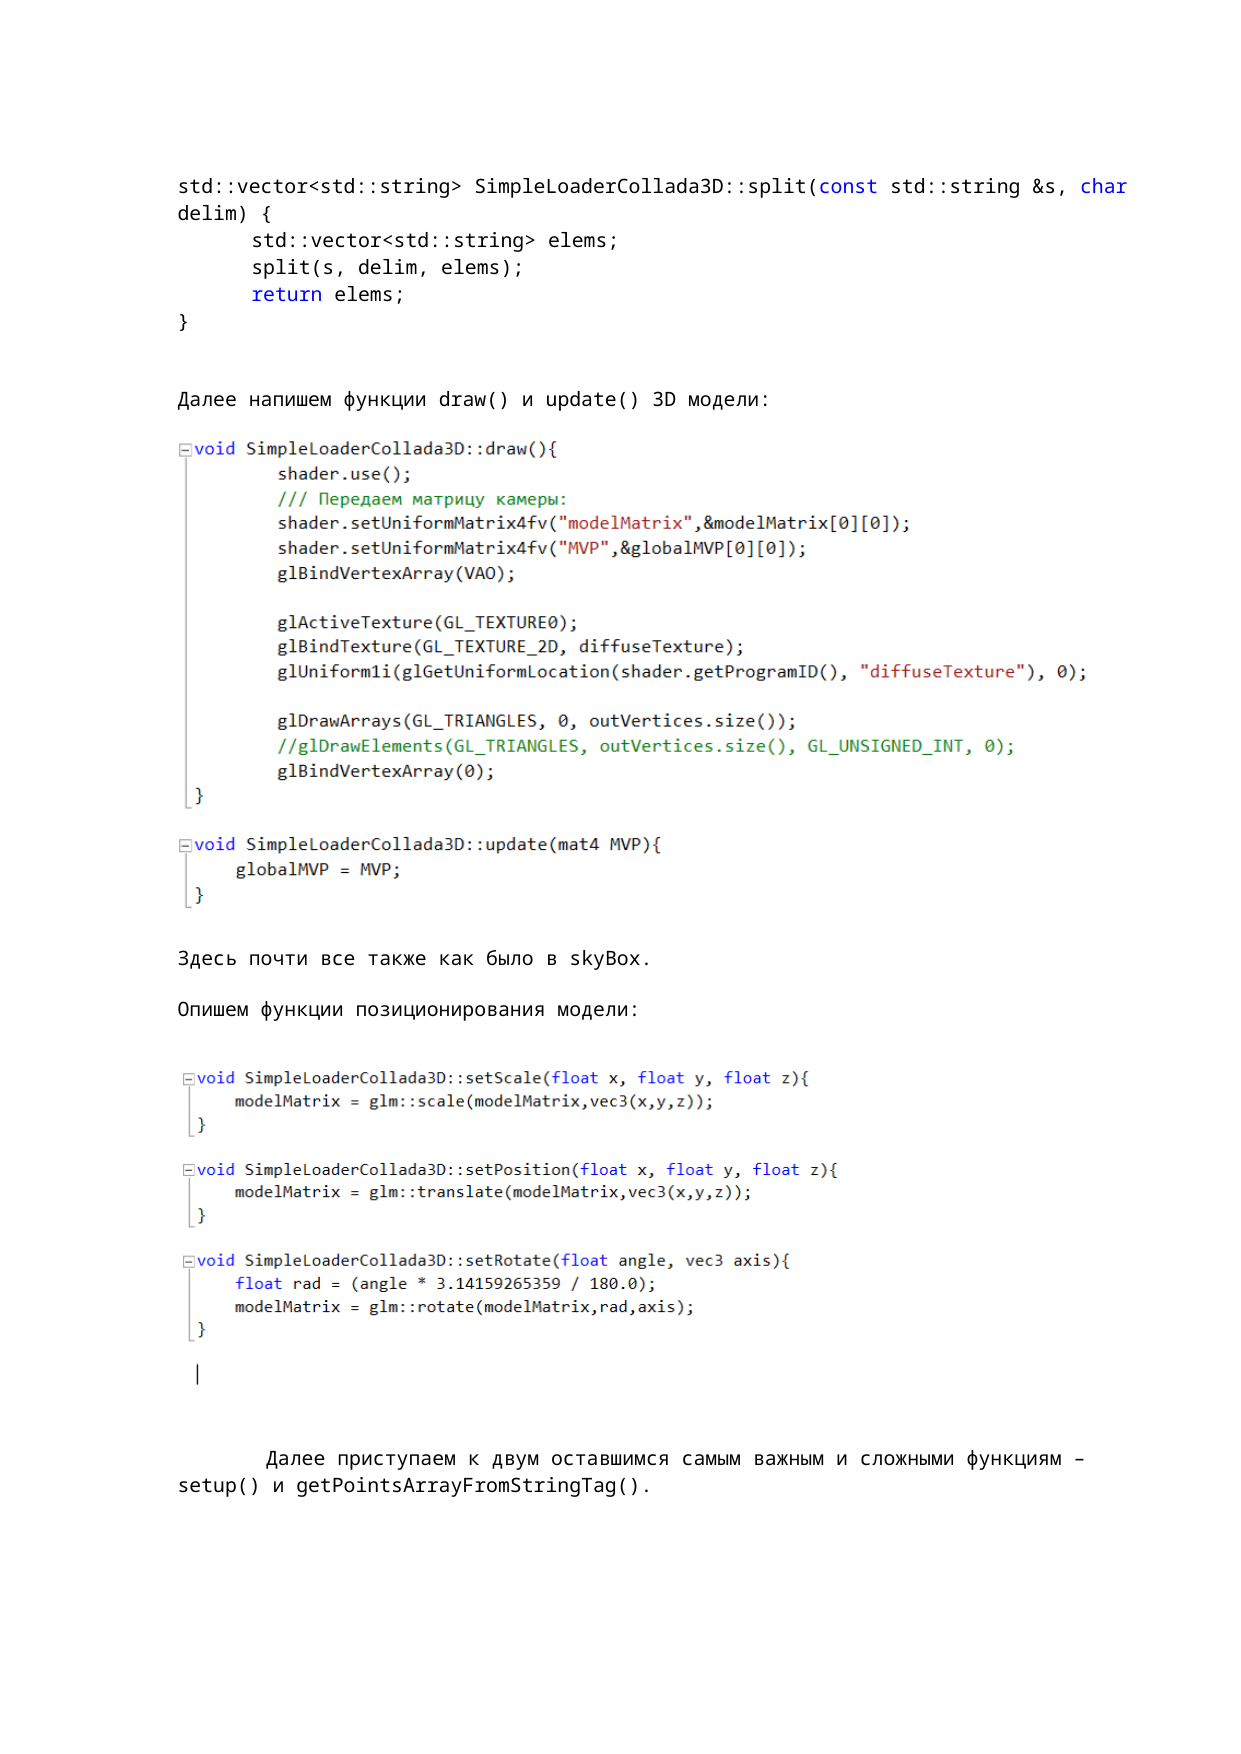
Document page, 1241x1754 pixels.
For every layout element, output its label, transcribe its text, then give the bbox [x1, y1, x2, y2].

text split(s, delim, elems); [177, 253, 1152, 280]
text std::vector<std::string> SimpleLoaderCollada3D::split(const std::string &s, char delim) { [177, 172, 1152, 226]
picture [177, 437, 1152, 919]
text Далее приступаем к двум оставшимся самым важным и сложными функциям – setup() и getPointsArrayFromStringTag(). [177, 1444, 1152, 1498]
text std::vector<std::string> elems; [177, 226, 1152, 253]
text Опишем функции позиционирования модели: [177, 996, 1152, 1023]
text return elems; [177, 280, 1152, 307]
text Здесь почти все также как было в skyBox. [177, 944, 1152, 971]
text } [177, 307, 1152, 334]
text Далее напишем функции draw() и update() 3D модели: [177, 386, 1152, 413]
picture [177, 1047, 898, 1419]
